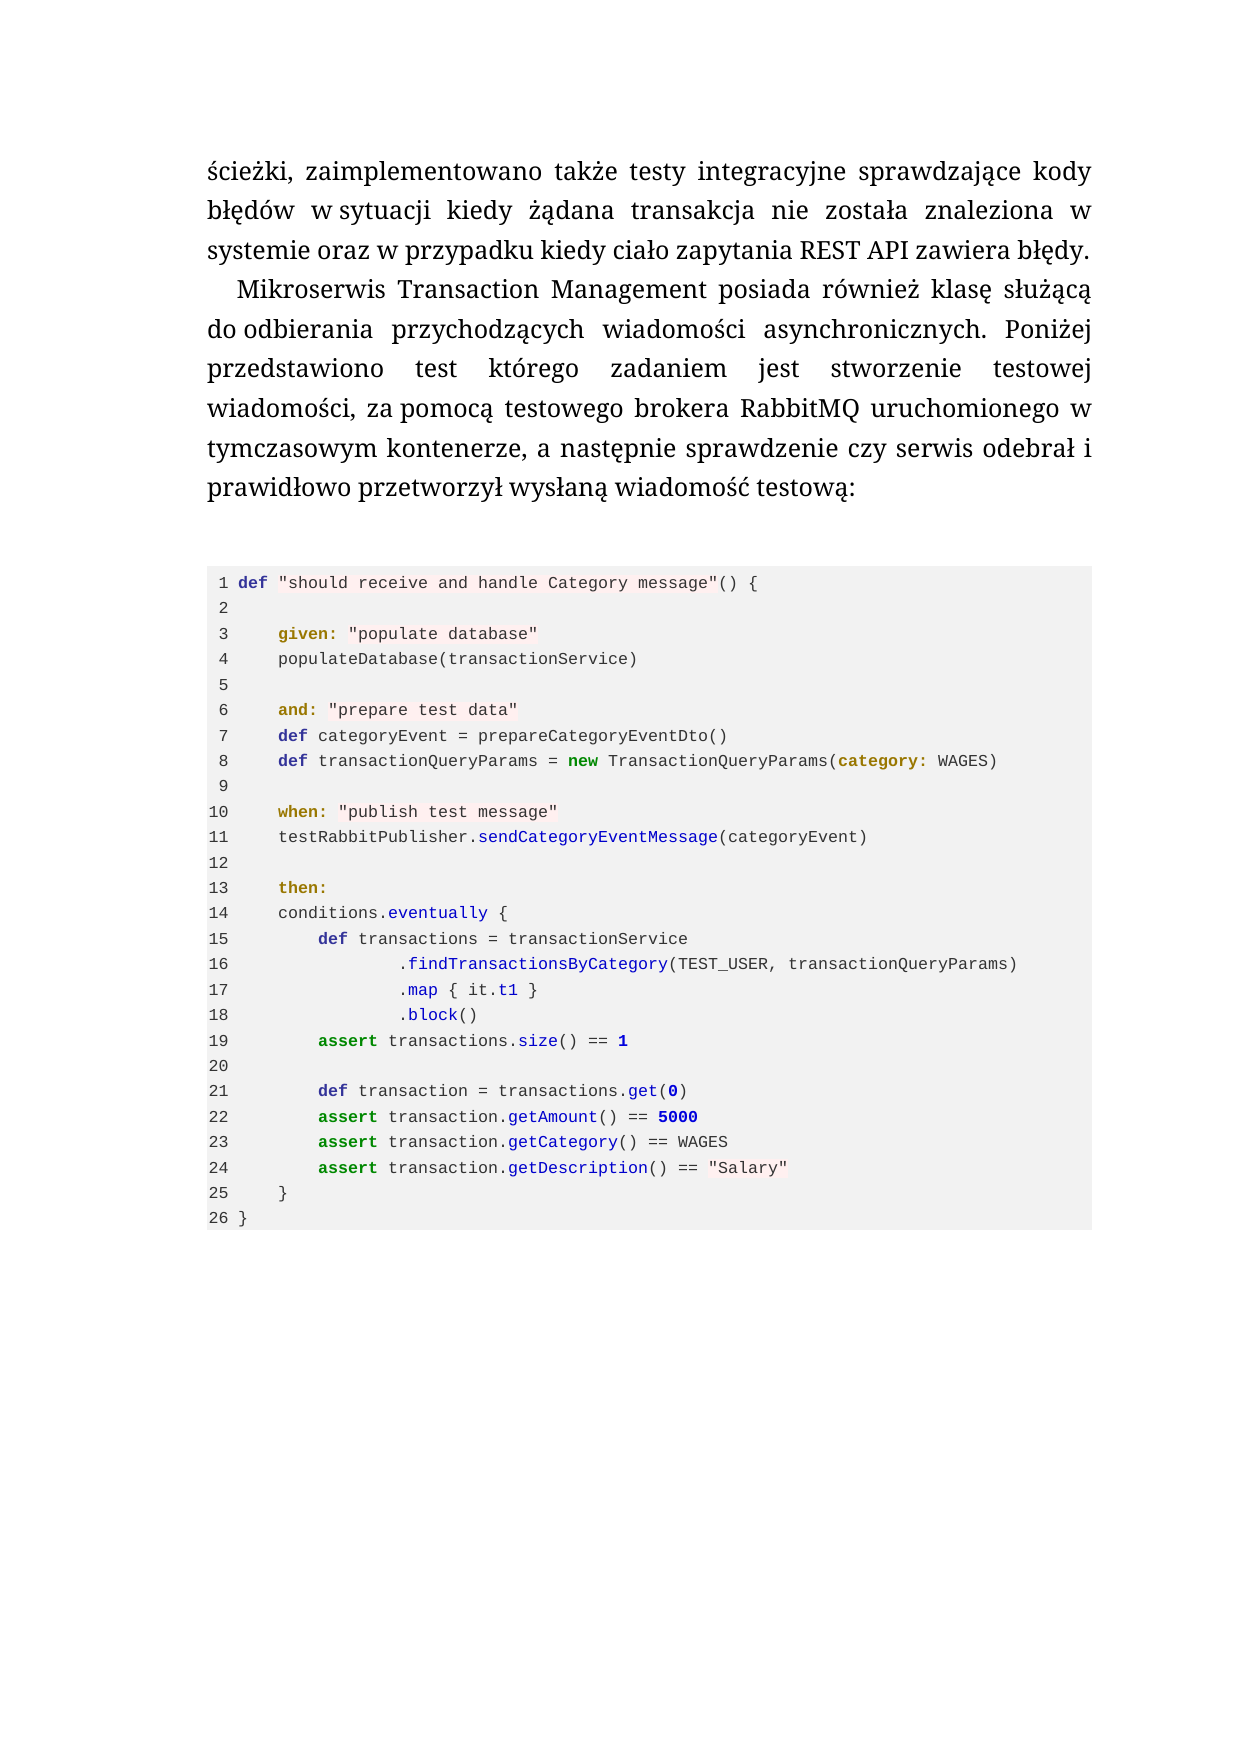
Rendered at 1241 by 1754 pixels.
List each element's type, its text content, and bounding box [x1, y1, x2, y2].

table_header 1 2 3 4 5 6 7 8 9 10 11 12 13 14 15 16 17 18 19 20 21 22 23 24 25 26 [207, 566, 236, 1230]
table_header def "should receive and handle Category message"() { given: "populate database" populateDatabase(transactionService) and: "prepare test data" def categoryEvent = prepareCategoryEventDto() def transactionQueryParams = new TransactionQueryParams(category: WAGES) when: "publish test message" testRabbitPublisher.sendCategoryEventMessage(categoryEvent) then: conditions.eventually { def transactions = transactionService .findTransactionsByCategory(TEST_USER, transactionQueryParams) .map { it.t1 } .block() assert transactions.size() == 1 def transaction = transactions.get(0) assert transaction.getAmount() == 5000 assert transaction.getCategory() == WAGES assert transaction.getDescription() == "Salary" } } [236, 566, 1092, 1230]
text Mikroserwis Transaction Management posiada również klasę służącą do odbierania przychodzących wiadomości asynchronicznych. Poniżej przedstawiono test którego zadaniem jest stworzenie testowej wiadomości, za pomocą testowego brokera RabbitMQ uruchomionego w tymczasowym kontenerze, a następnie sprawdzenie czy serwis odebrał i prawidłowo przetworzył wysłaną wiadomość testową: [207, 266, 1092, 504]
